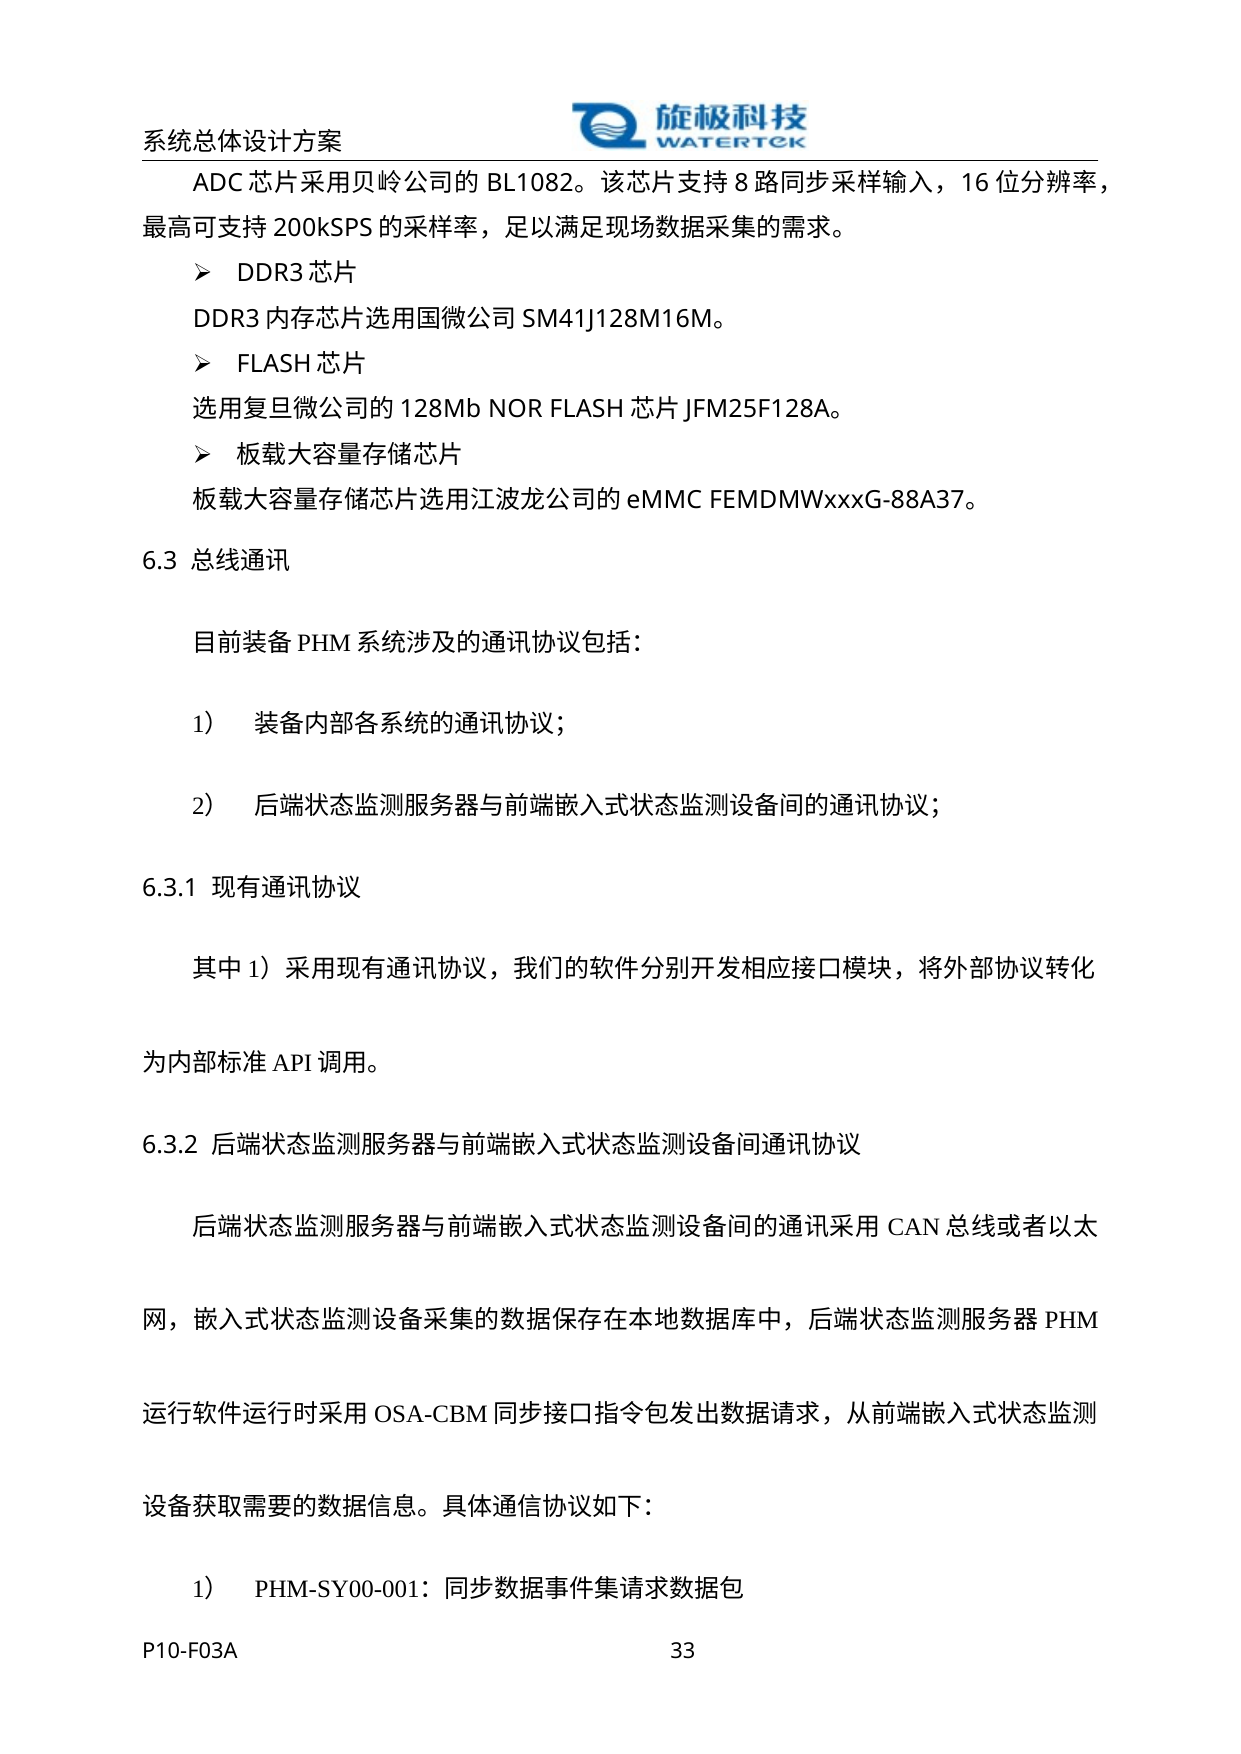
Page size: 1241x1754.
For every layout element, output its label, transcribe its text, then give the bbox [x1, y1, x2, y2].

picture [571, 100, 810, 151]
text 板载大容量存储芯片选用江波龙公司的eMMC FEMDMWxxxG-88A37。 [142, 479, 1098, 516]
list FLASH芯片 [193, 343, 1098, 380]
list 板载大容量存储芯片 [193, 434, 1098, 470]
text 目前装备PHM系统涉及的通讯协议包括： [142, 606, 1098, 674]
text 后端状态监测服务器与前端嵌入式状态监测设备间的通讯采用CAN总线或者以太网，嵌入式状态监测设备采集的数据保存在本地数据库中，后端状态监测服务器PHM运行软件运行时采用OSA-CBM同步接口指令包发出数据请求，从前端嵌入式状态监测设备获取需要的数据信息。具体通信协议如下： [142, 1190, 1098, 1539]
list PHM-SY00-001：同步数据事件集请求数据包 [192, 1553, 1098, 1621]
text 选用复旦微公司的128Mb NOR FLASH芯片JFM25F128A。 [142, 389, 1098, 425]
text DDR3内存芯片选用国微公司SM41J128M16M。 [142, 298, 1098, 334]
subtitle 总线通讯 [142, 525, 1098, 593]
list 装备内部各系统的通讯协议； [192, 688, 1098, 756]
subtitle 现有通讯协议 [142, 851, 1098, 919]
subtitle 后端状态监测服务器与前端嵌入式状态监测设备间通讯协议 [142, 1108, 1098, 1176]
text 其中1）采用现有通讯协议，我们的软件分别开发相应接口模块，将外部协议转化为内部标准API调用。 [142, 933, 1098, 1095]
list DDR3芯片 [193, 253, 1098, 289]
text ADC芯片采用贝岭公司的BL1082。该芯片支持8路同步采样输入，16位分辨率，最高可支持200kSPS的采样率，足以满足现场数据采集的需求。 [142, 162, 1098, 244]
list 后端状态监测服务器与前端嵌入式状态监测设备间的通讯协议； [192, 770, 1098, 838]
